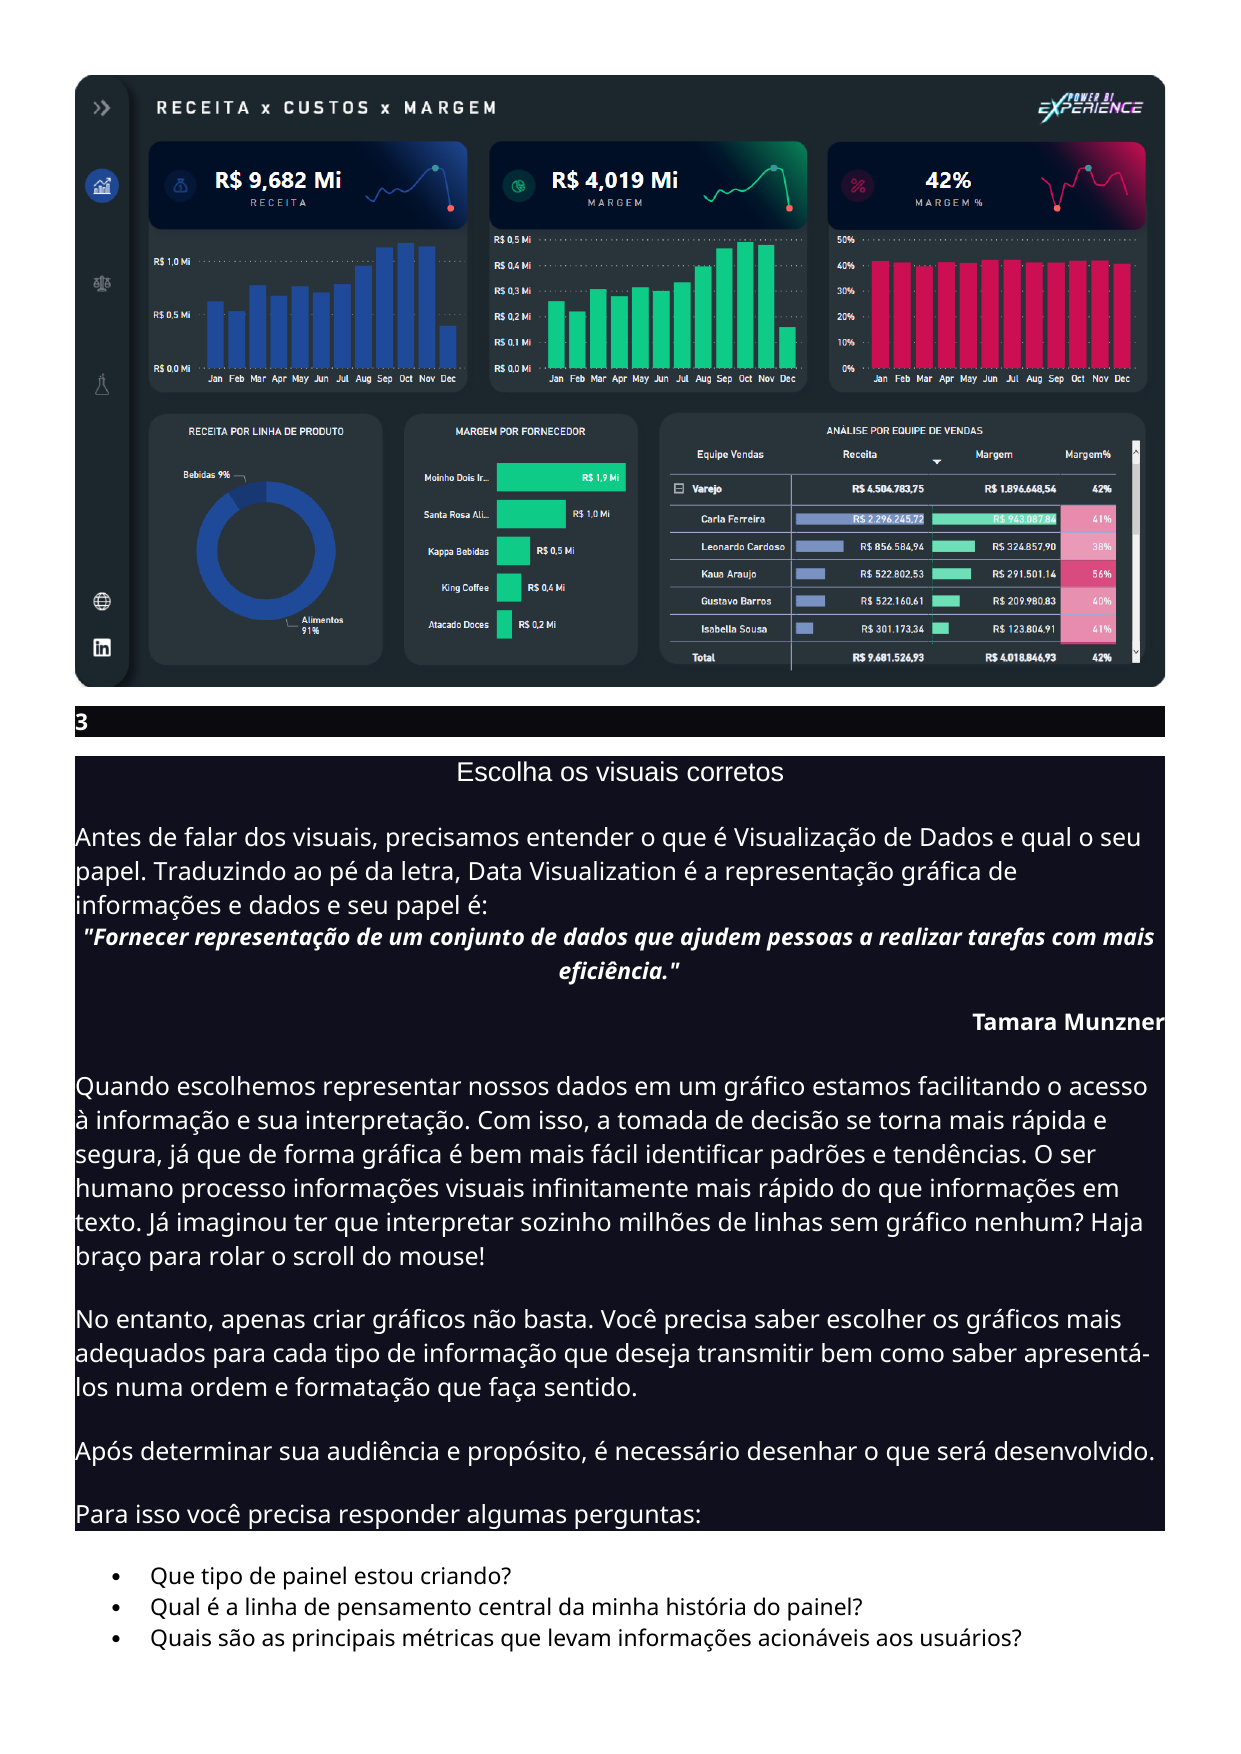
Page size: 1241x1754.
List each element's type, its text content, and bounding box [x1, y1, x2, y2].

text No entanto, apenas criar gráficos não basta. Você precisa saber escolher os gráficos mais adequados para cada tipo de informação que deseja transmitir bem como saber apresentá-los numa ordem e formatação que faça sentido. [75, 1302, 1165, 1404]
text Tamara Munzner [75, 1006, 1165, 1037]
text Antes de falar dos visuais, precisamos entender o que é Visualização de Dados e qual o seu papel. Traduzindo ao pé da letra, Data Visualization é a representação gráfica de informações e dados e seu papel é: [75, 819, 1165, 921]
text Quando escolhemos representar nossos dados em um gráfico estamos facilitando o acesso à informação e sua interpretação. Com isso, a tomada de decisão se torna mais rápida e segura, já que de forma gráfica é bem mais fácil identificar padrões e tendências. O ser humano processo informações visuais infinitamente mais rápido do que informações em texto. Já imaginou ter que interpretar sozinho milhões de linhas sem gráfico nenhum? Haja braço para rolar o scroll do mouse! [75, 1068, 1165, 1273]
picture [75, 75, 1166, 687]
subtitle Escolha os visuais corretos [75, 756, 1165, 787]
text Após determinar sua audiência e propósito, é necessário desenhar o que será desenvolvido. [75, 1433, 1165, 1467]
list Qual é a linha de pensamento central da minha história do painel? [112, 1591, 1165, 1622]
text 3 [75, 706, 1165, 737]
text Para isso você precisa responder algumas perguntas: [75, 1497, 1165, 1531]
list Que tipo de painel estou criando? [112, 1560, 1165, 1591]
text "Fornecer representação de um conjunto de dados que ajudem pessoas a realizar tarefas com mais eficiência." [75, 921, 1165, 986]
list Quais são as principais métricas que levam informações acionáveis aos usuários? [112, 1622, 1165, 1653]
